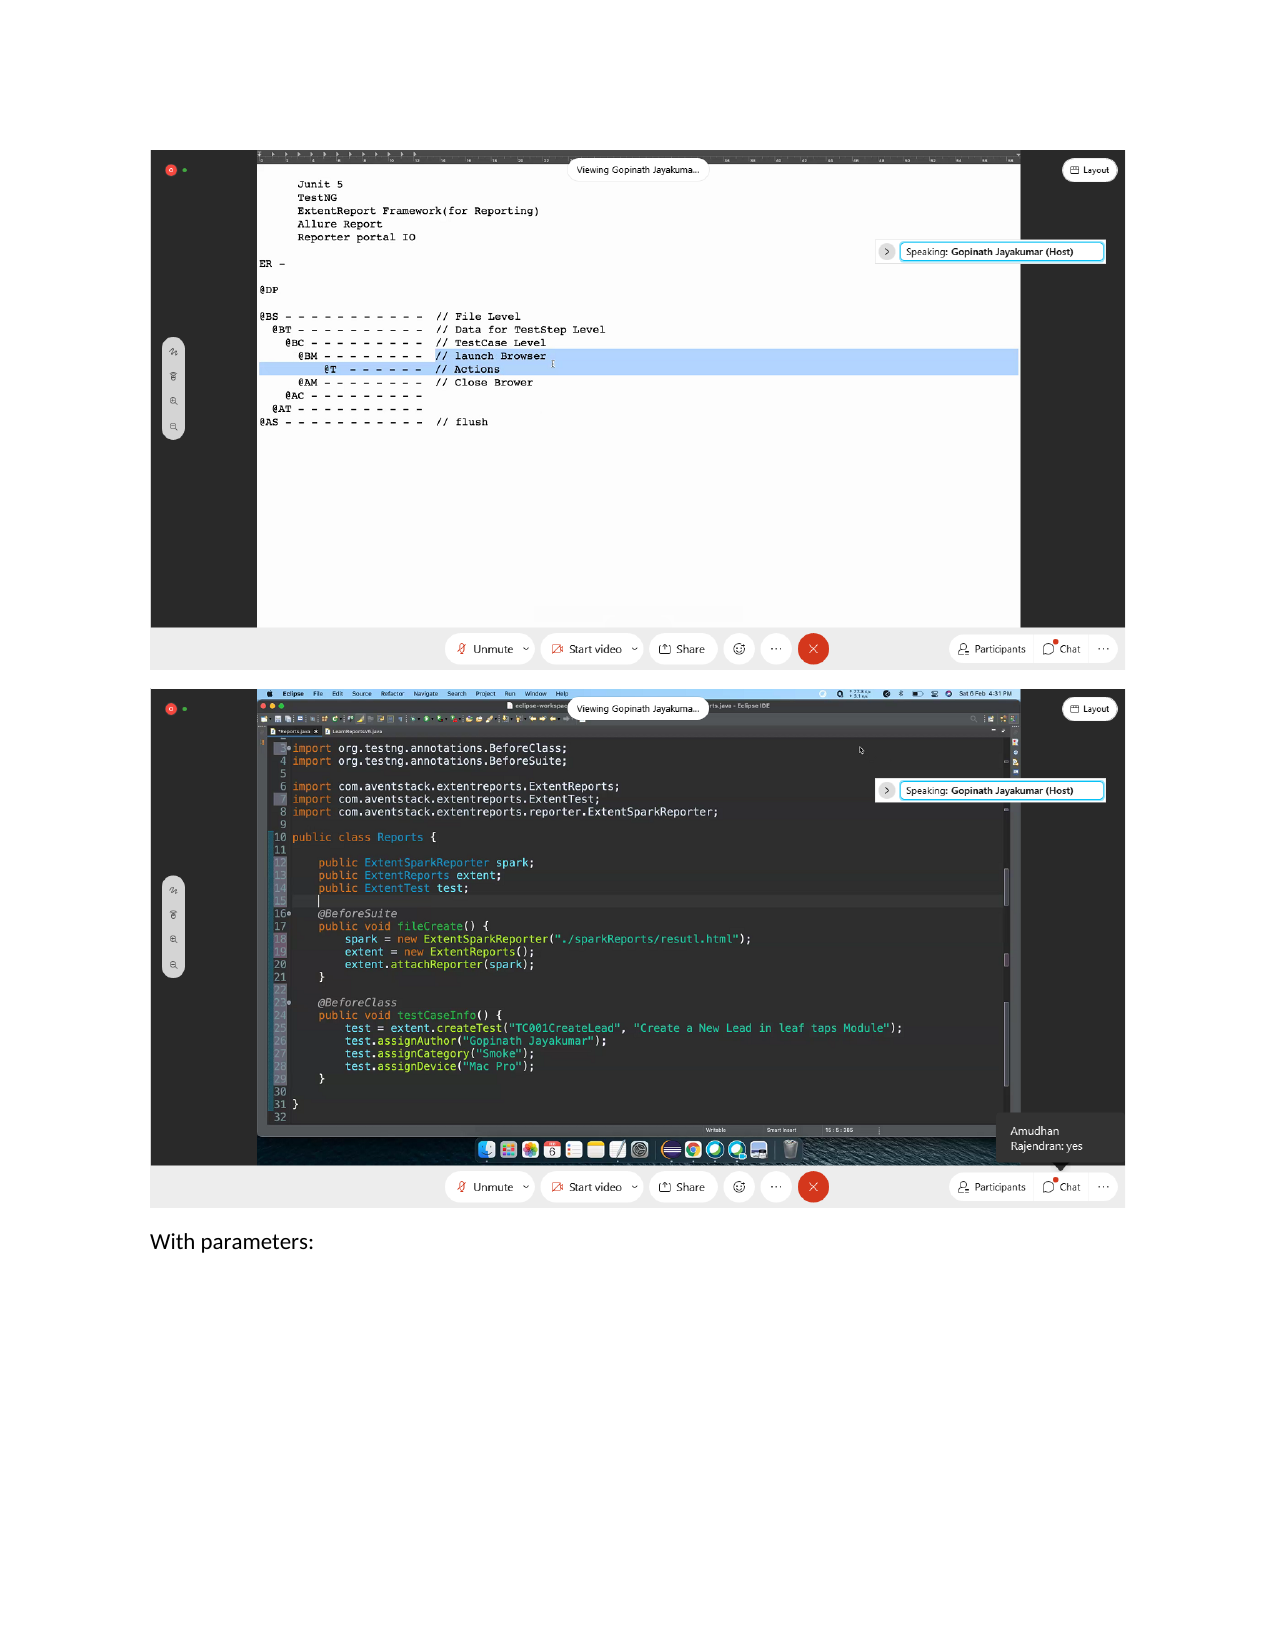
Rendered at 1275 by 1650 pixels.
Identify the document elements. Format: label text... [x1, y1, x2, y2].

picture [150, 150, 1125, 670]
picture [150, 688, 1125, 1208]
text With parameters: [150, 1227, 1125, 1255]
